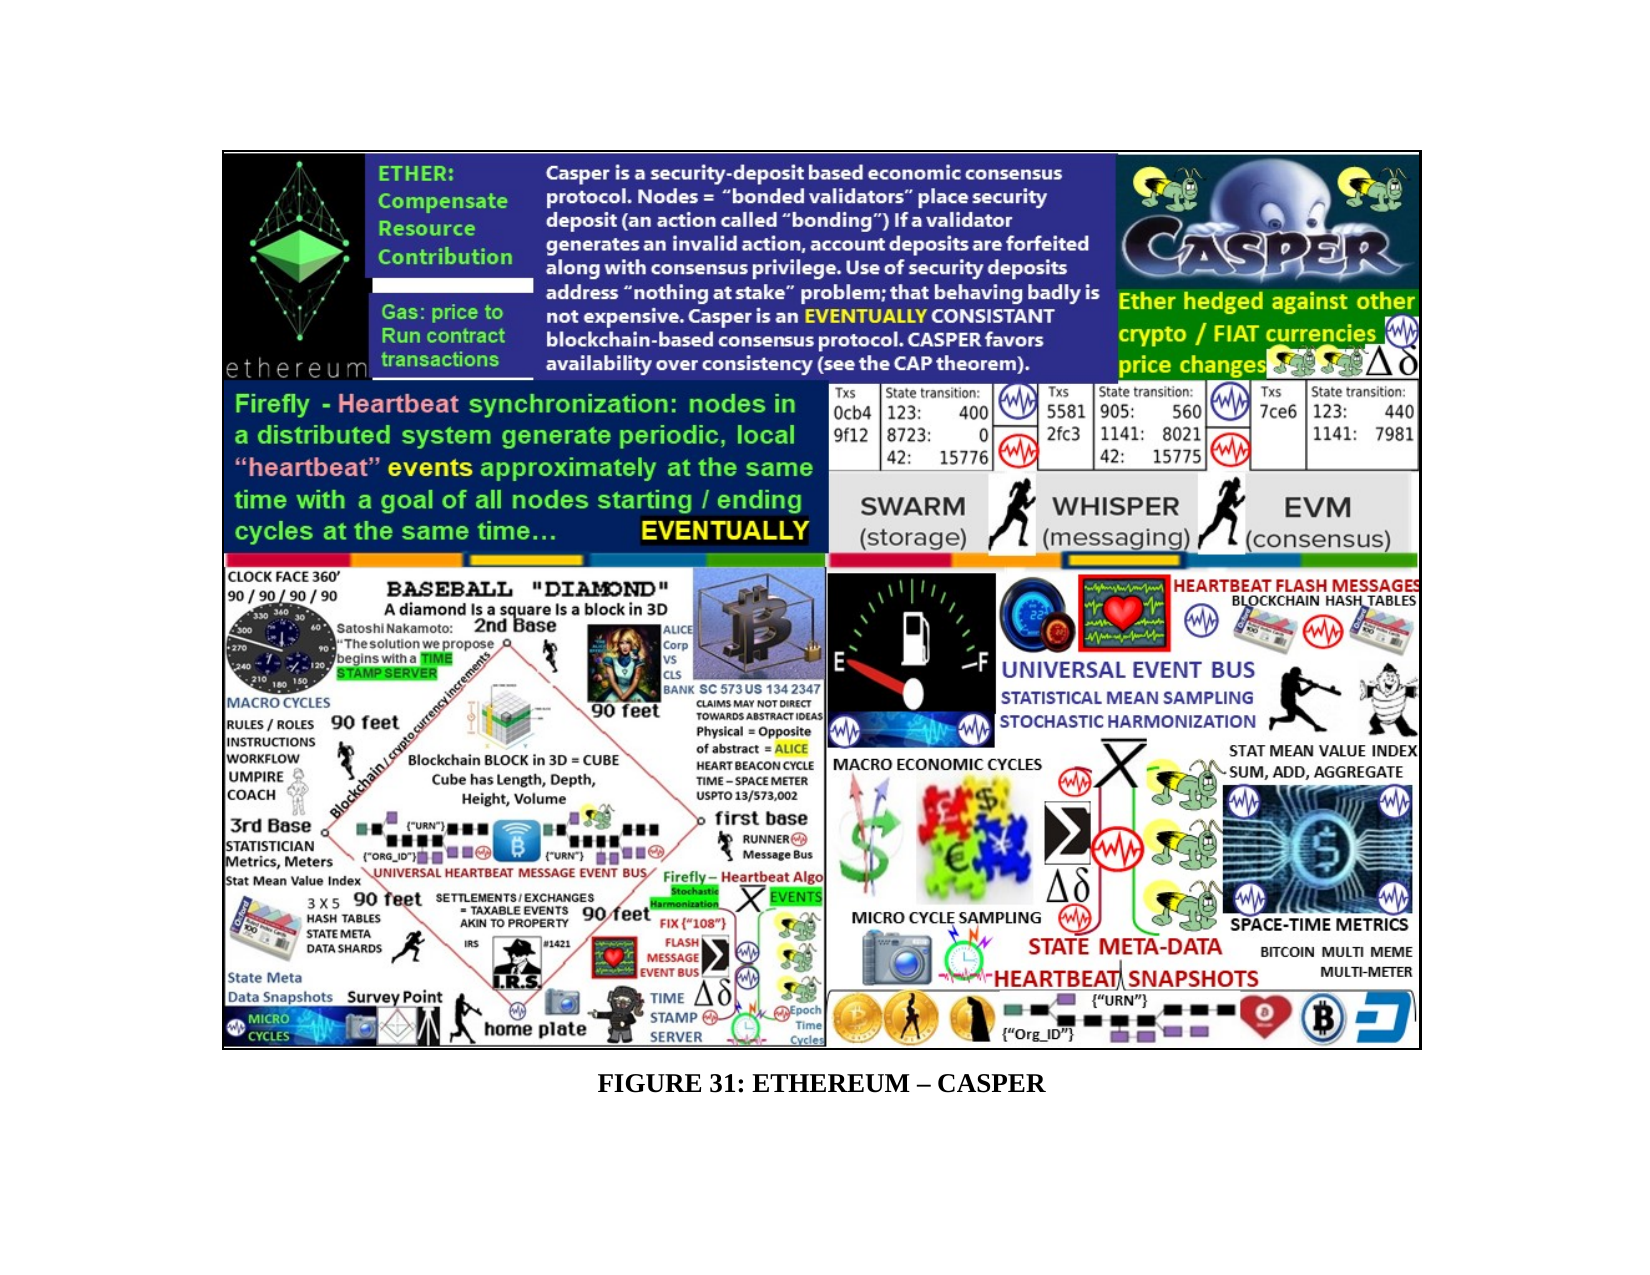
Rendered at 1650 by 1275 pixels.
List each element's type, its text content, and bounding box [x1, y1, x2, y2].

text FIGURE 31: ETHEREUM – CASPER [112, 1067, 1531, 1098]
picture [224, 152, 1419, 1048]
